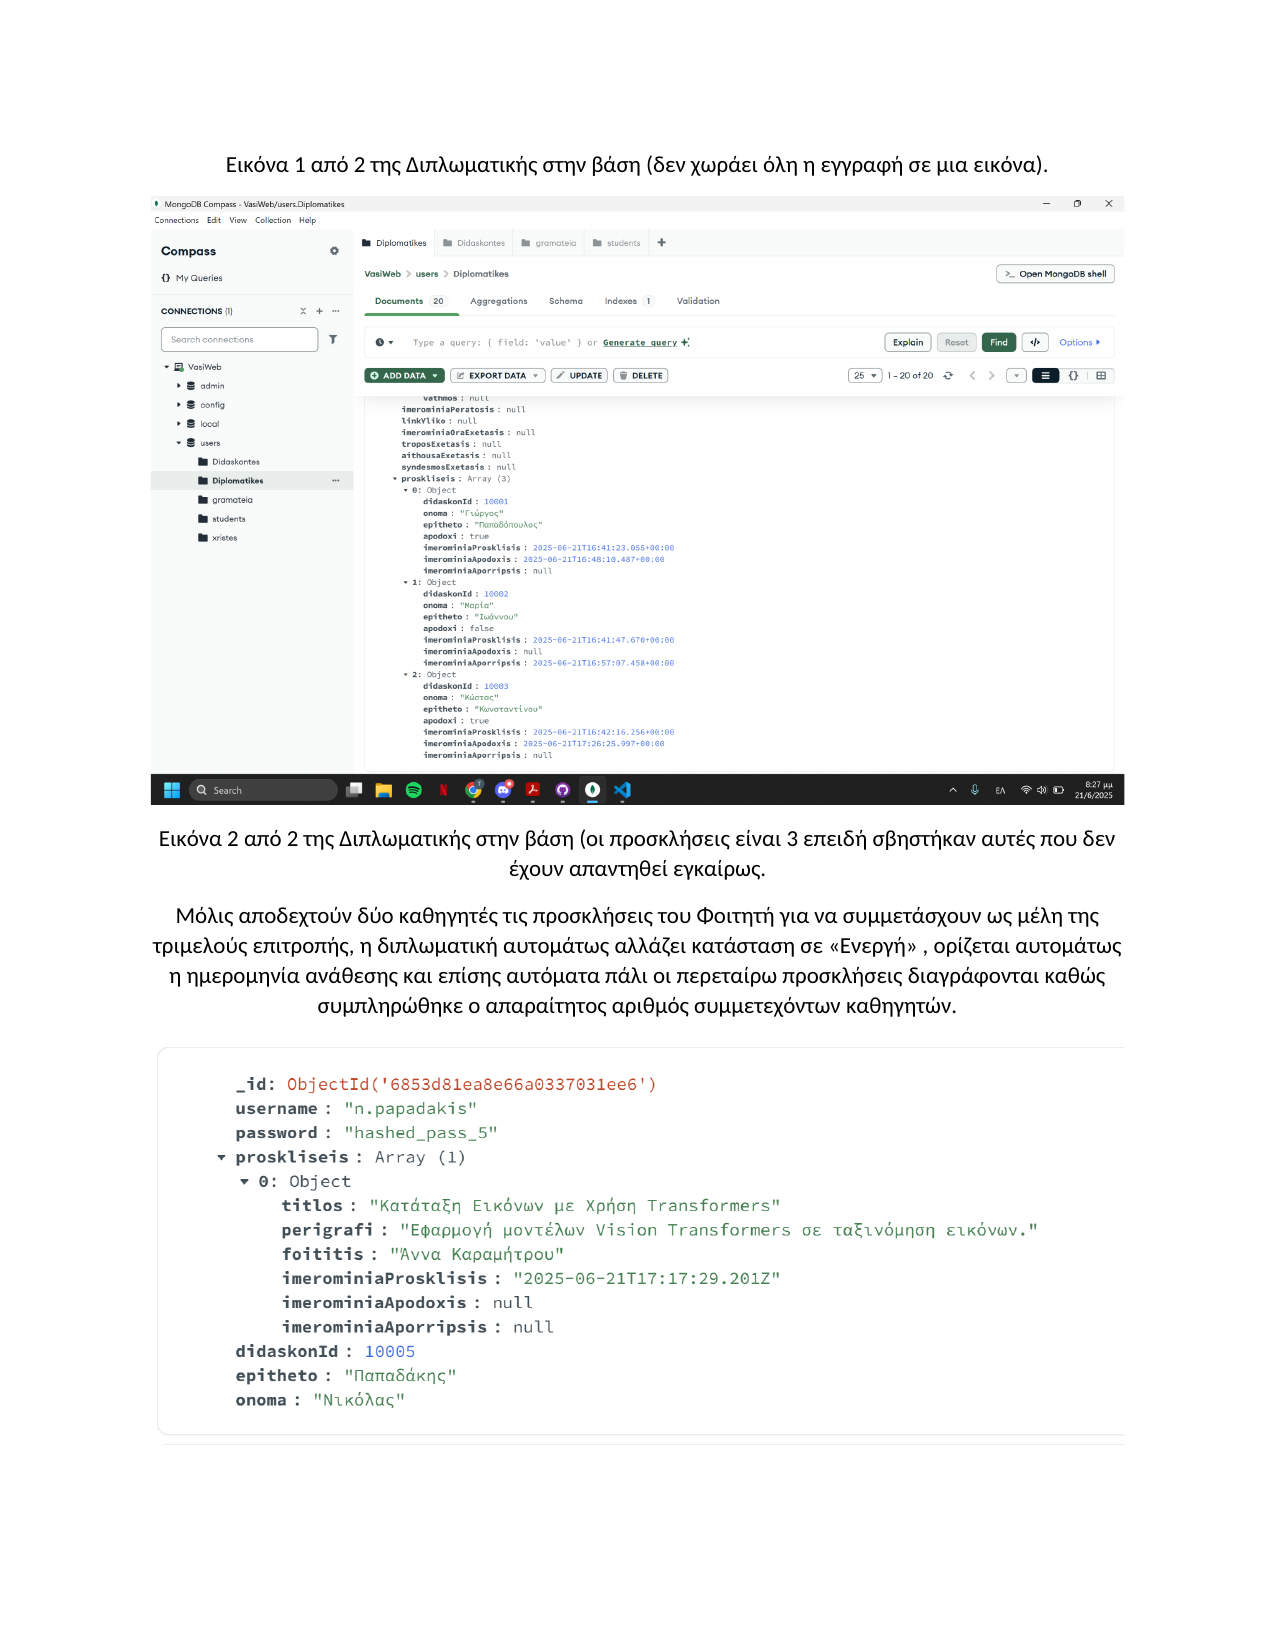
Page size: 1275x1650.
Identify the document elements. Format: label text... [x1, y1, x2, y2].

text Εικόνα 2 από 2 της Διπλωματικής στην βάση (οι προσκλήσεις είναι 3 επειδή σβηστήκαν αυτές που δεν έχουν απαντηθεί εγκαίρως. [150, 824, 1125, 882]
text Εικόνα 1 από 2 της Διπλωματικής στην βάση (δεν χωράει όλη η εγγραφή σε μια εικόνα). [150, 150, 1125, 178]
picture [150, 196, 1125, 805]
picture [150, 1038, 1125, 1445]
text Μόλις αποδεχτούν δύο καθηγητές τις προσκλήσεις του Φοιτητή για να συμμετάσχουν ως μέλη της τριμελούς επιτροπής, η διπλωματική αυτομάτως αλλάζει κατάσταση σε «Ενεργή» , ορίζεται αυτομάτως η ημερομηνία ανάθεσης και επίσης αυτόματα πάλι οι περεταίρω προσκλήσεις διαγράφονται καθώς συμπληρώθηκε ο απαραίτητος αριθμός συμμετεχόντων καθηγητών. [150, 901, 1125, 1019]
